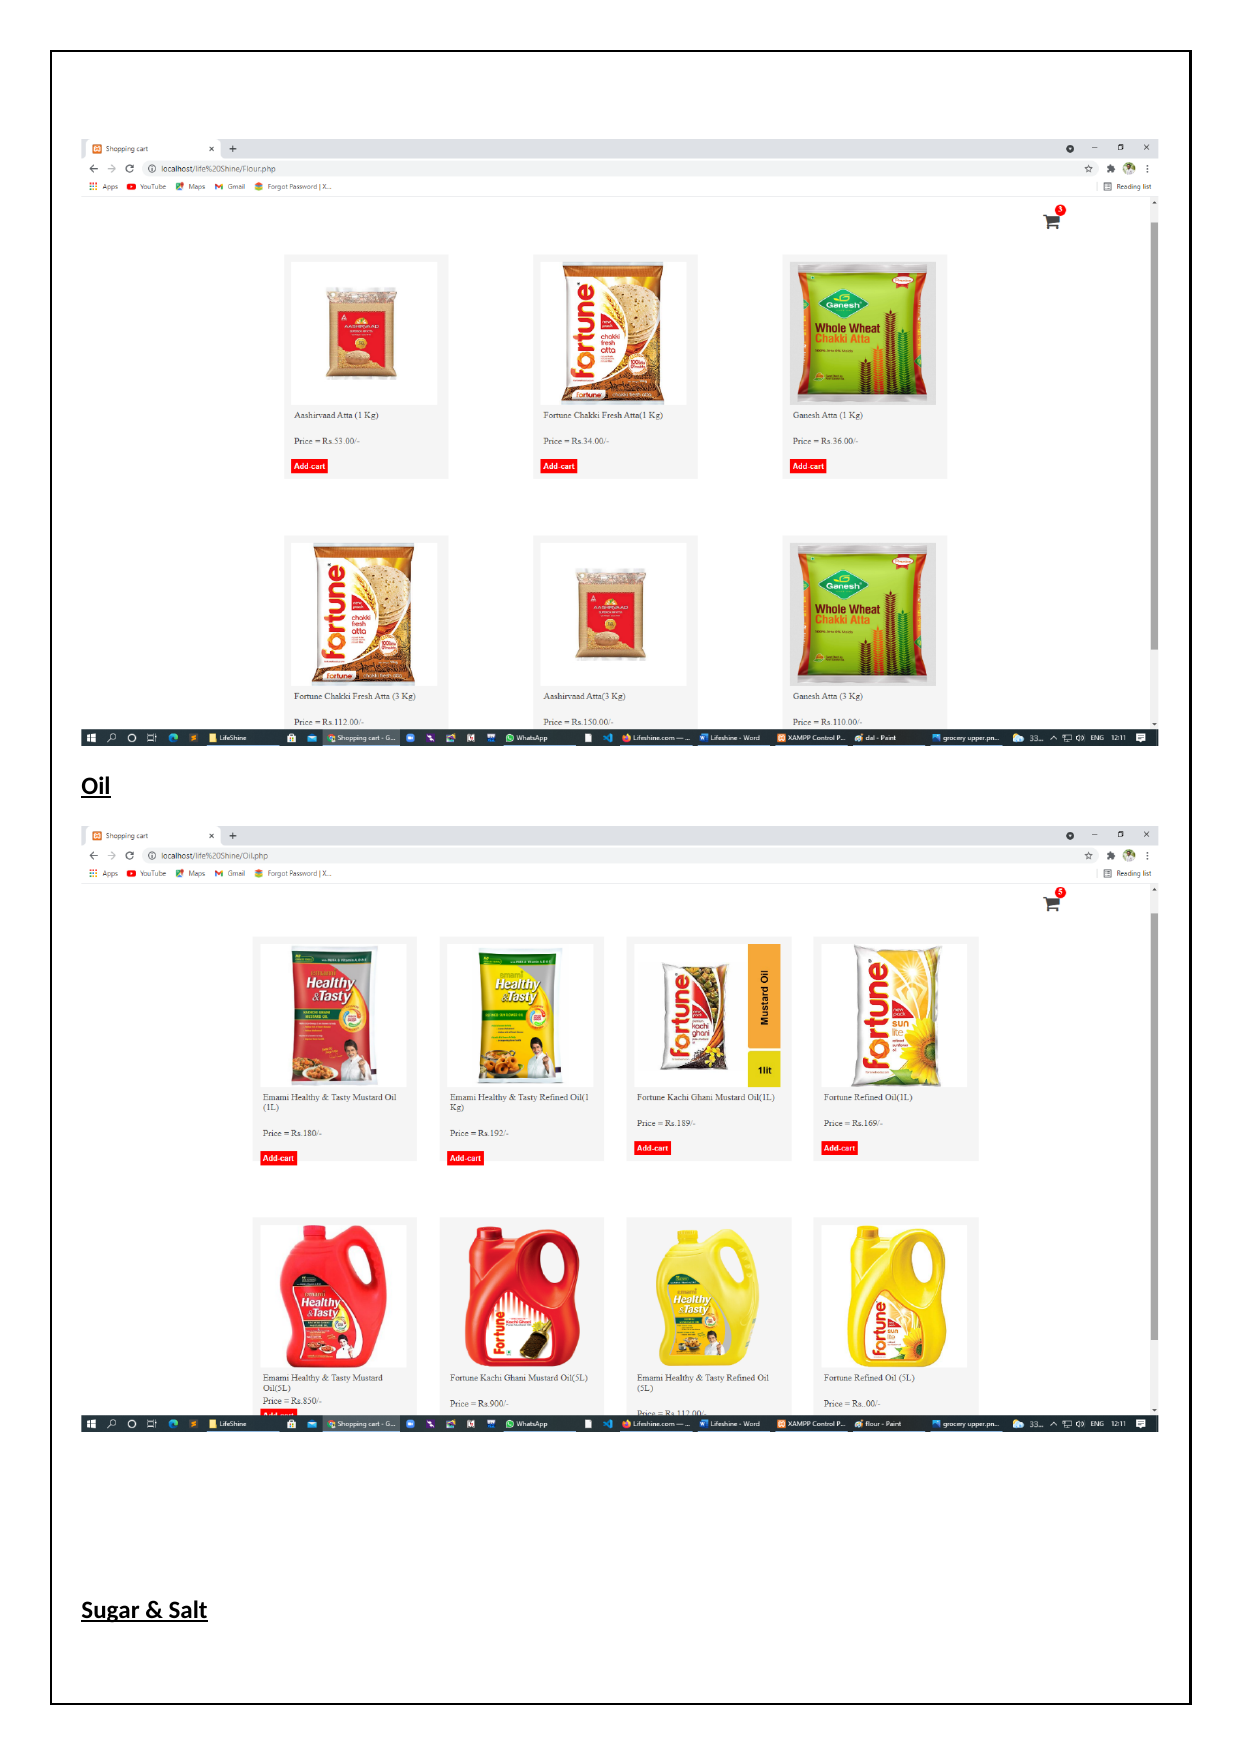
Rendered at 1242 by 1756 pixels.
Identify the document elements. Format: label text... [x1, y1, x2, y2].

picture [81, 826, 1159, 1432]
text Sugar & Salt [81, 1594, 1158, 1625]
text Oil [81, 770, 1158, 801]
picture [81, 139, 1159, 746]
